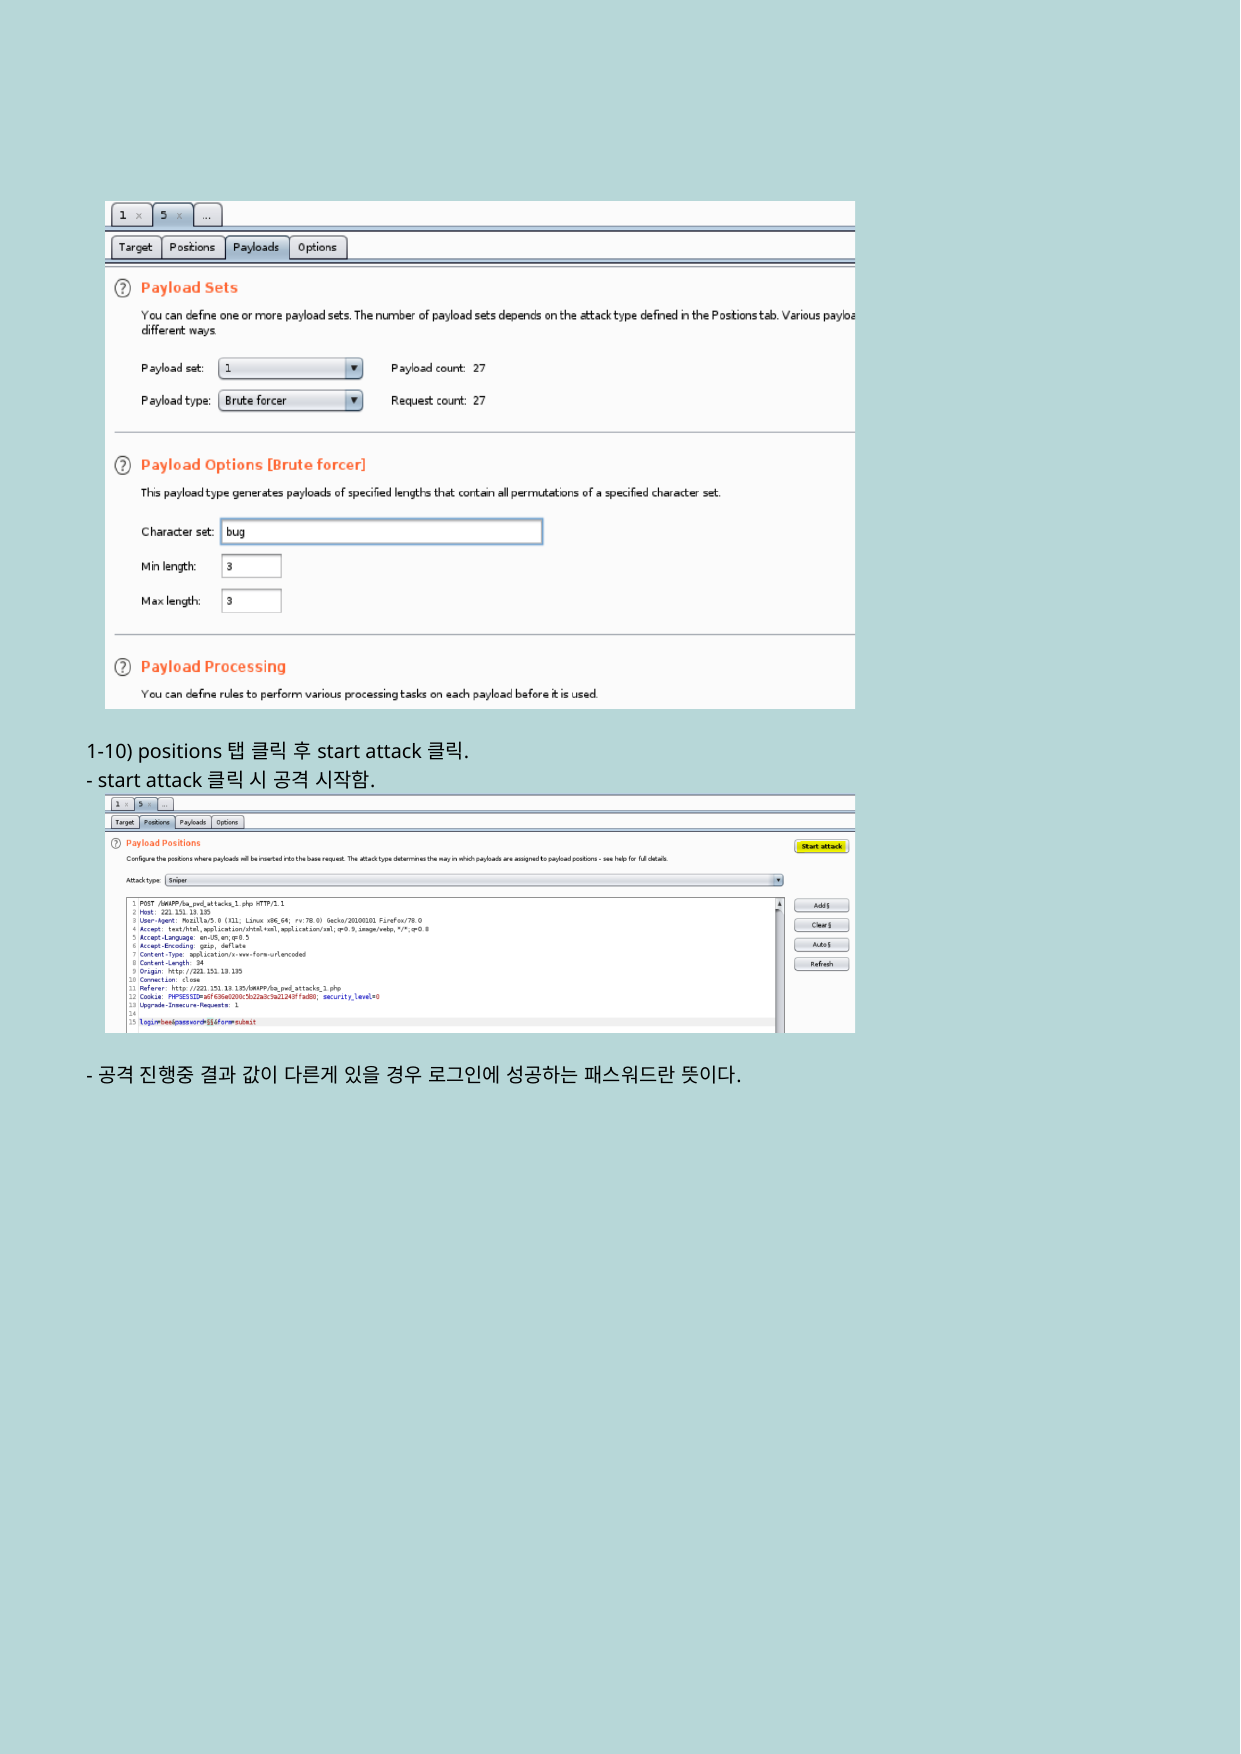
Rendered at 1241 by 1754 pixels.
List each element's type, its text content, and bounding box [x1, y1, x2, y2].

table_cell ① 난이도 하 1-1) burp suite를 킨 뒤 intercept is on를 off으로 바꿈. 1-2) firefox에서 맨 오른쪽 아이콘 클릭 후 Preferences 클릭 1-3) 맨밑의 네트워크 세팅 클릭 1-4) proxy칸에 127.0.0.1 설정 후 Port는 8080으로 설정 1-5) intercept is on으로 변경 뒤 내가 접속할 페이지 새로고침. - burp suite에 잡히는지 확인 1-6) 로그인 후 Password Attacks 클릭 1-7) 가로챈 요청의 내용이 보이는 패널에서 오른쪽 클릭한 뒤 send to intruder 클릭. 1-8) Intruder 탭에 가서 하단의 새로 생긴 숫자 탭을 클릭. - 왼쪽의 clear버튼 누른뒤 password자리에 add를 눌러 하단의 그림과 같이 추가. 1-9) payloads탭 클릭 후 Payload type을 Bruteforcer(무차별대입공격)으로 변경 - 하단에 min length와 max length 변경.(필자는 비밀번호가 bug인것을 알기 때문에 속도 때문에 b,g,u 만 검색하도록 조정함.) 1-10) positions 탭 클릭 후 start attack 클릭. - start attack 클릭 시 공격 시작함. - 공격 진행중 결과 값이 다른게 있을 경우 로그인에 성공하는 패스워드란 뜻이다. 1-11) 로그인 페이지에 가서 로그인 해보면 로그인 성공 된다고 뜬다. [75, 201, 1209, 1088]
